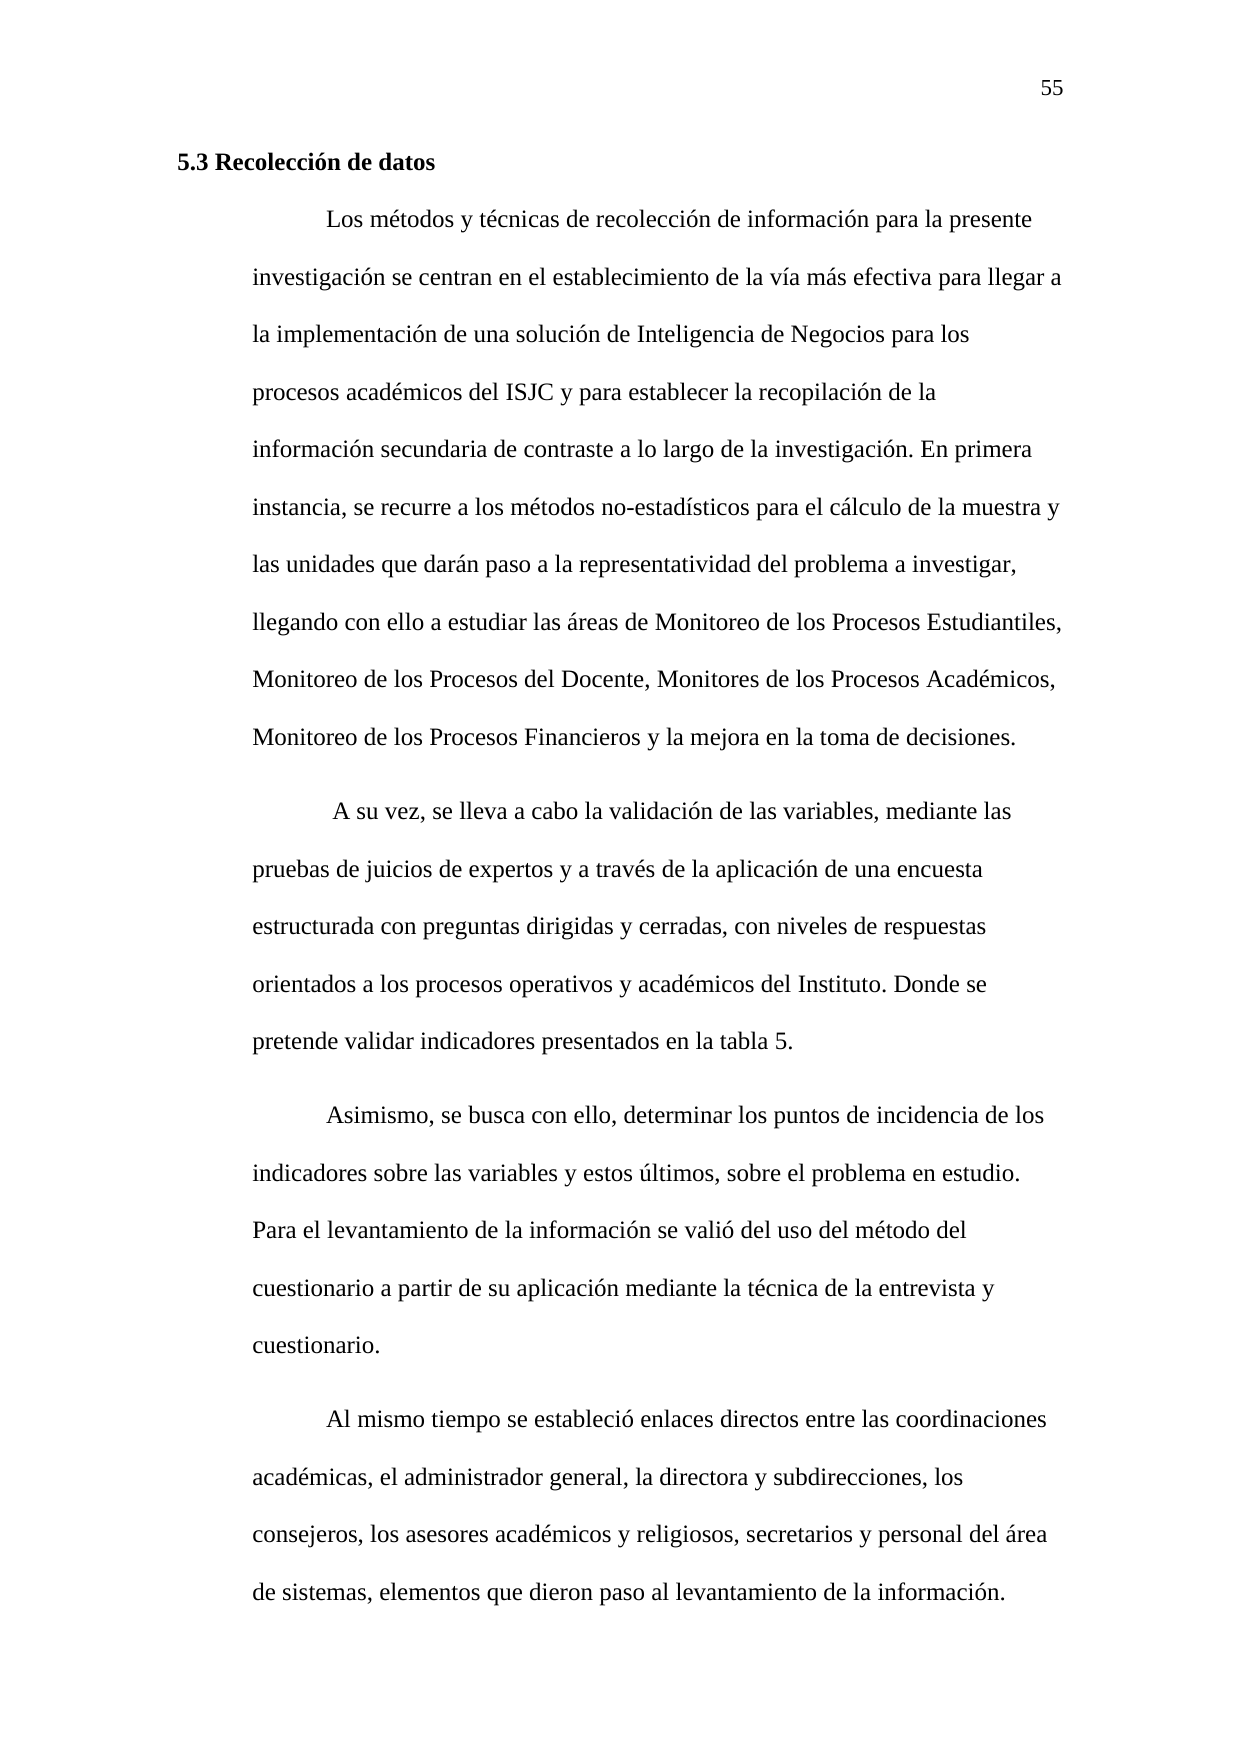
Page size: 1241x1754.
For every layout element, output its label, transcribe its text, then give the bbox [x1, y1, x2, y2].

subtitle 5.3 Recolección de datos [177, 147, 1063, 176]
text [252, 1404, 1063, 1606]
text A su vez, se lleva a cabo la validación de las variables, mediante las pruebas de juicios de expertos y a través de la aplicación de una encuesta estructurada con preguntas dirigidas y cerradas, con niveles de respuestas orientados a los procesos operativos y académicos del Instituto. Donde se pretende validar indicadores presentados en la tabla 5. [252, 796, 1063, 1055]
text Asimismo, se busca con ello, determinar los puntos de incidencia de los indicadores sobre las variables y estos últimos, sobre el problema en estudio. Para el levantamiento de la información se valió del uso del método del cuestionario a partir de su aplicación mediante la técnica de la entrevista y cuestionario. [252, 1100, 1063, 1359]
text Los métodos y técnicas de recolección de información para la presente investigación se centran en el establecimiento de la vía más efectiva para llegar a la implementación de una solución de Inteligencia de Negocios para los procesos académicos del ISJC y para establecer la recopilación de la información secundaria de contraste a lo largo de la investigación. En primera instancia, se recurre a los métodos no-estadísticos para el cálculo de la muestra y las unidades que darán paso a la representatividad del problema a investigar, llegando con ello a estudiar las áreas de Monitoreo de los Procesos Estudiantiles, Monitoreo de los Procesos del Docente, Monitores de los Procesos Académicos, Monitoreo de los Procesos Financieros y la mejora en la toma de decisiones. [252, 204, 1063, 751]
